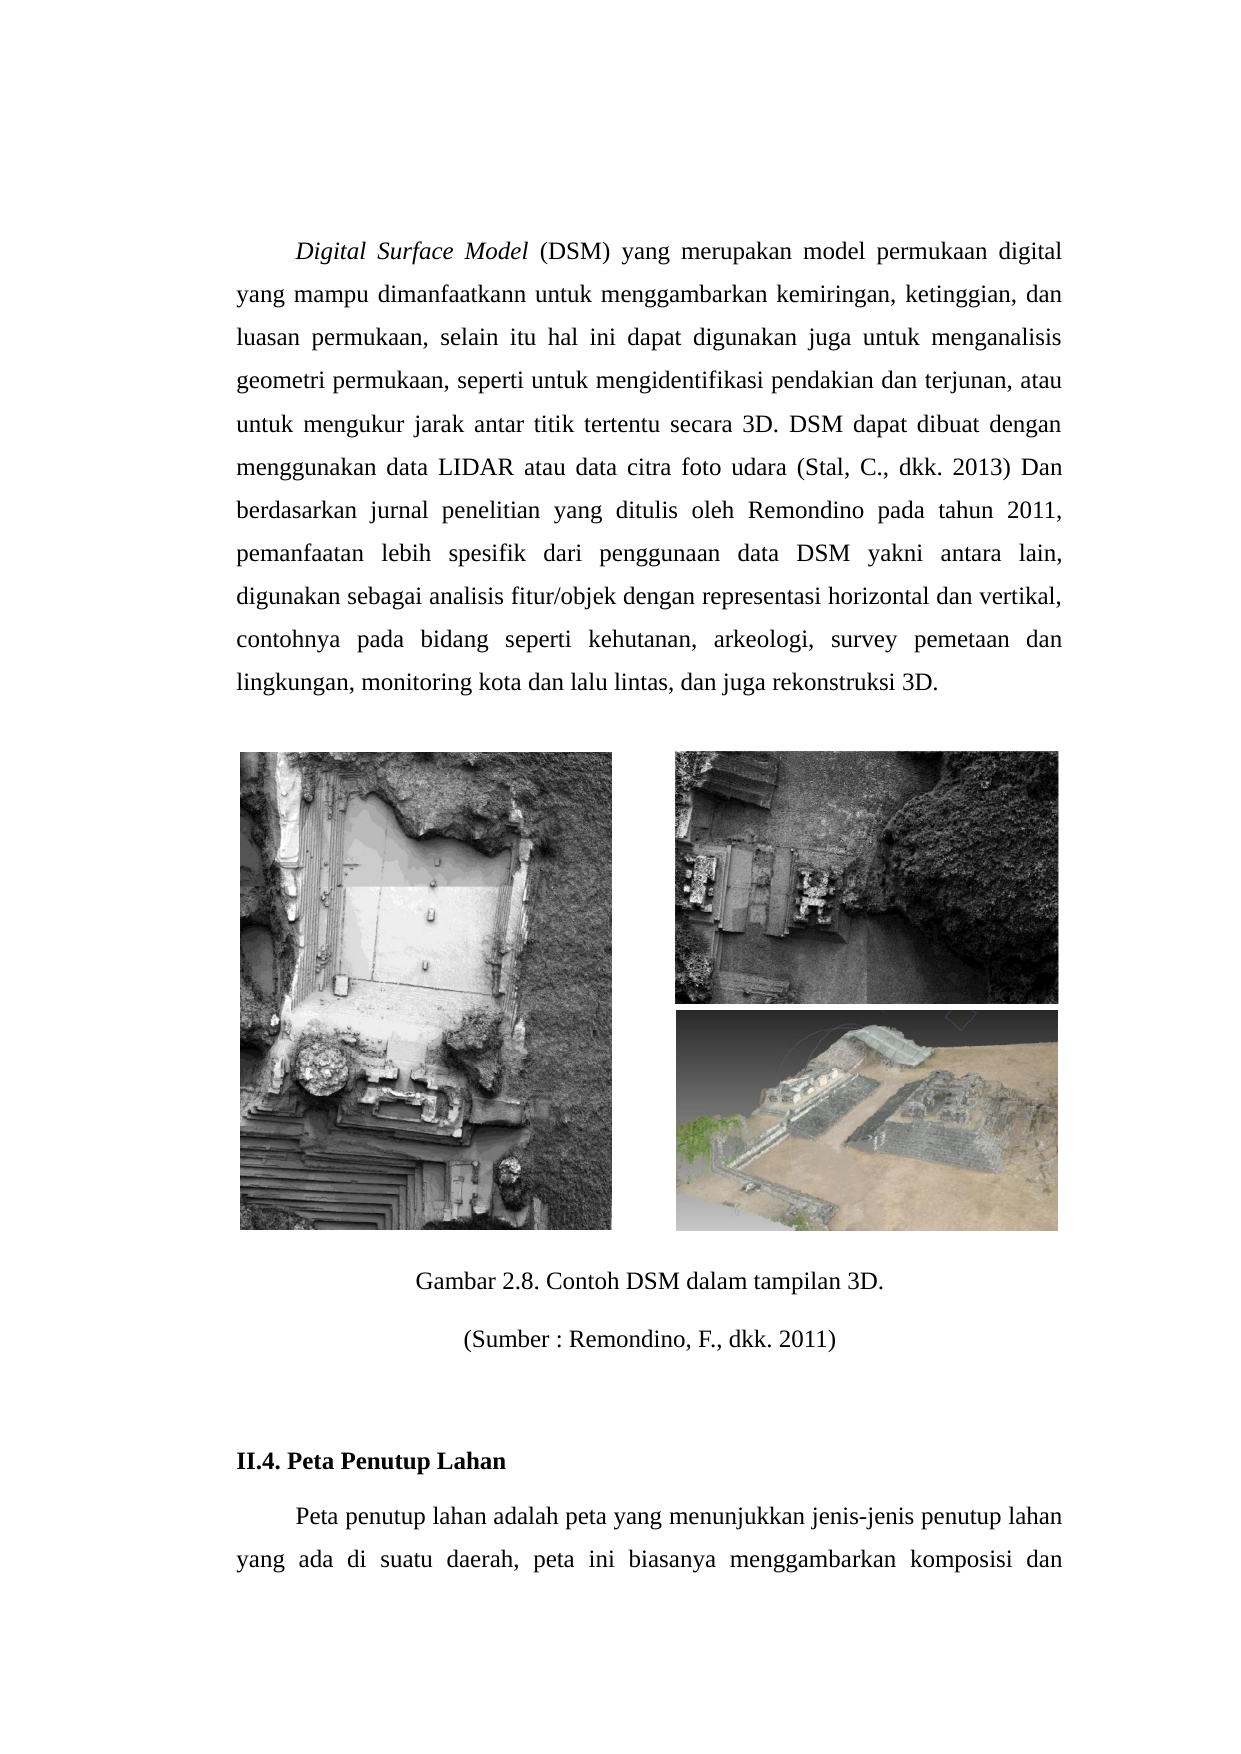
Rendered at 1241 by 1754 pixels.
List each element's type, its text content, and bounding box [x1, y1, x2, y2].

picture [237, 725, 1062, 1238]
text Digital Surface Model (DSM) yang merupakan model permukaan digital yang mampu dimanfaatkann untuk menggambarkan kemiringan, ketinggian, dan luasan permukaan, selain itu hal ini dapat digunakan juga untuk menganalisis geometri permukaan, seperti untuk mengidentifikasi pendakian dan terjunan, atau untuk mengukur jarak antar titik tertentu secara 3D. DSM dapat dibuat dengan menggunakan data LIDAR atau data citra foto udara (Stal, C., dkk. 2013) Dan berdasarkan jurnal penelitian yang ditulis oleh Remondino pada tahun 2011, pemanfaatan lebih spesifik dari penggunaan data DSM yakni antara lain, digunakan sebagai analisis fitur/objek dengan representasi horizontal dan vertikal, contohnya pada bidang seperti kehutanan, arkeologi, survey pemetaan dan lingkungan, monitoring kota dan lalu lintas, dan juga rekonstruksi 3D. [236, 236, 1063, 696]
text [236, 1501, 1063, 1573]
text (Sumber : Remondino, F., dkk. 2011) [236, 1324, 1063, 1353]
text Gambar 2.8. Contoh DSM dalam tampilan 3D. [236, 1266, 1063, 1295]
subtitle II.4. Peta Penutup Lahan [236, 1446, 1063, 1474]
